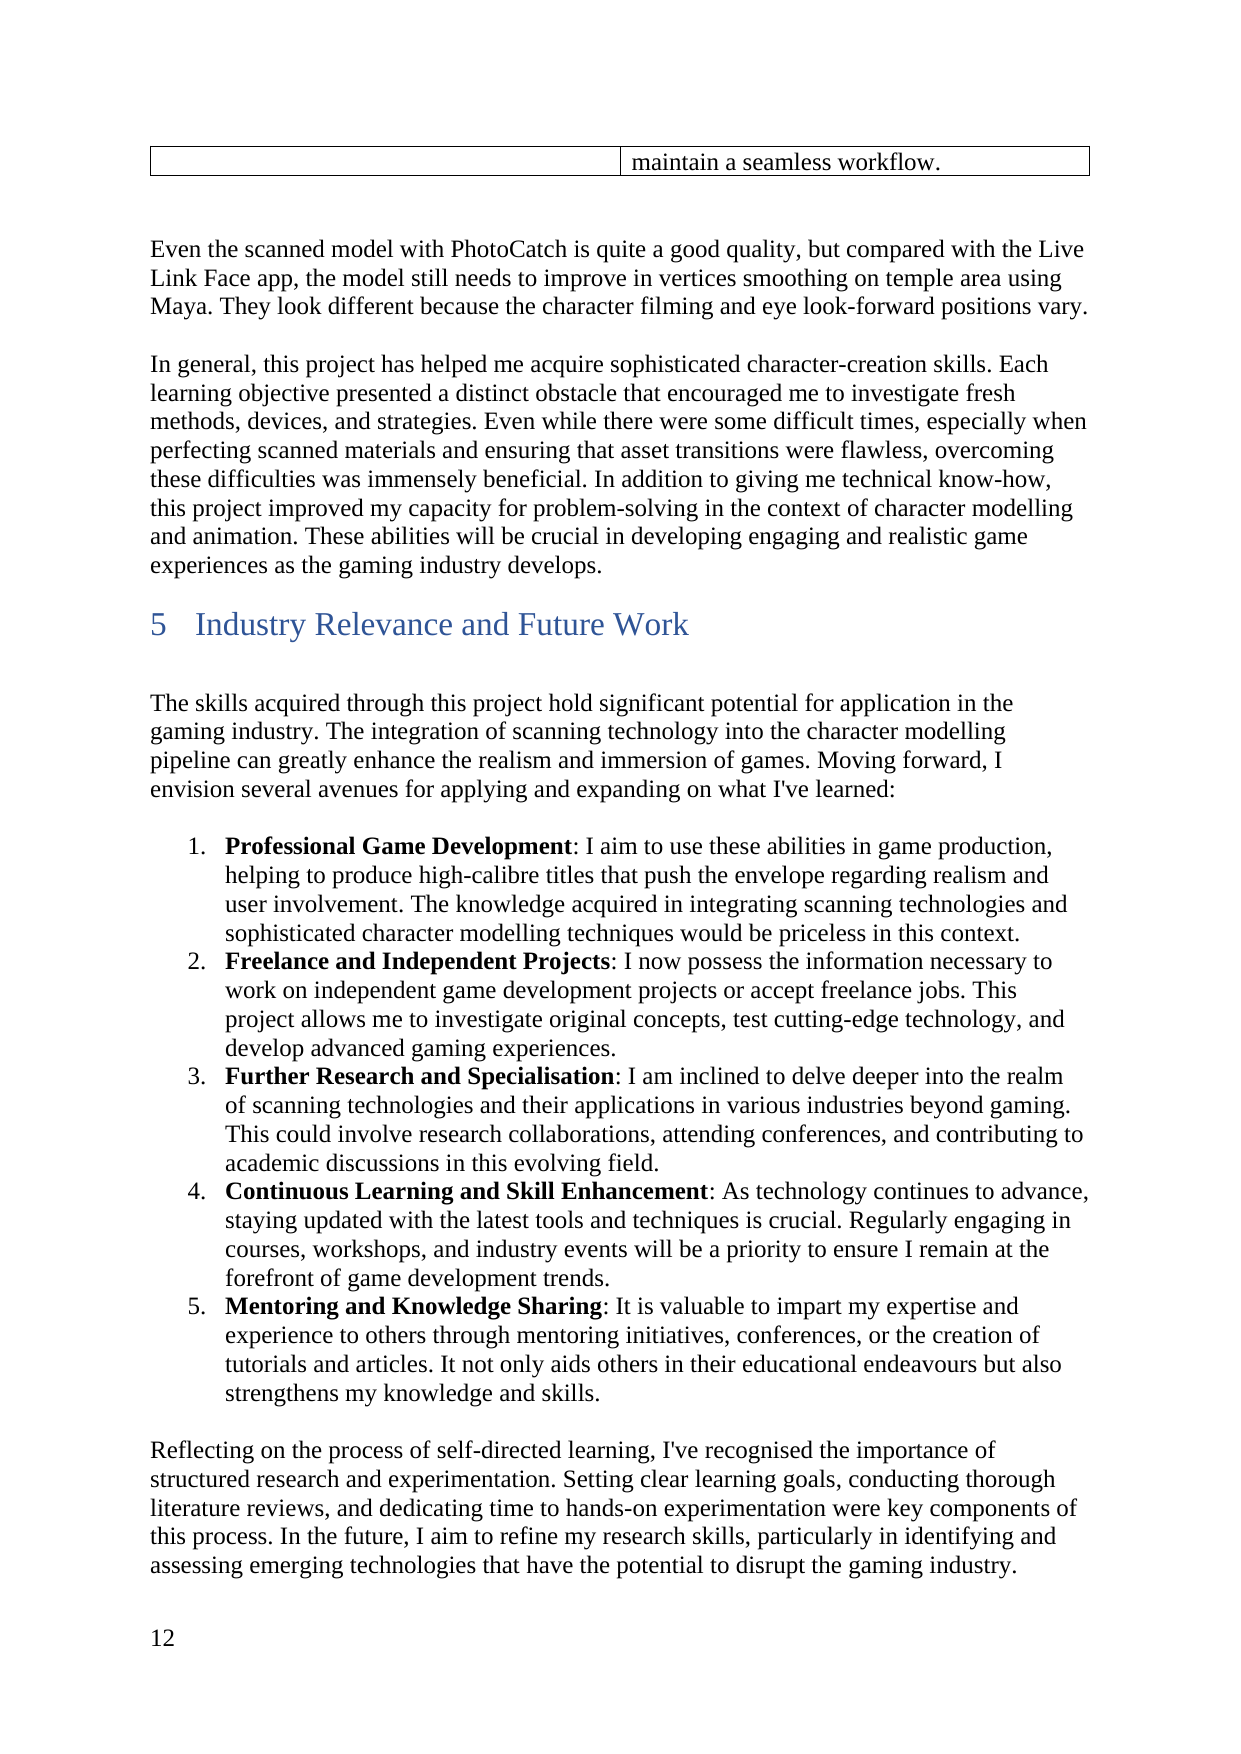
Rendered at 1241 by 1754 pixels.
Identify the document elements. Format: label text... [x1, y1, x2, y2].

text In general, this project has helped me acquire sophisticated character-creation skills. Each learning objective presented a distinct obstacle that encouraged me to investigate fresh methods, devices, and strategies. Even while there were some difficult times, especially when perfecting scanned materials and ensuring that asset transitions were flawless, overcoming these difficulties was immensely beneficial. In addition to giving me technical know-how, this project improved my capacity for problem-solving in the context of character modelling and animation. These abilities will be crucial in developing engaging and realistic game experiences as the gaming industry develops. [150, 349, 1090, 579]
list Mentoring and Knowledge Sharing: It is valuable to impart my expertise and experience to others through mentoring initiatives, conferences, or the creation of tutorials and articles. It not only aids others in their educational endeavours but also strengthens my knowledge and skills. [187, 1291, 1090, 1435]
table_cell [621, 147, 1089, 175]
text The skills acquired through this project hold significant potential for application in the gaming industry. The integration of scanning technology into the character modelling pipeline can greatly enhance the realism and immersion of games. Moving forward, I envision several avenues for applying and expanding on what I've learned: [150, 688, 1090, 831]
list Continuous Learning and Skill Enhancement: As technology continues to advance, staying updated with the latest tools and techniques is crucial. Regularly engaging in courses, workshops, and industry events will be a priority to ensure I remain at the forefront of game development trends. [187, 1176, 1090, 1291]
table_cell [151, 147, 620, 175]
list Professional Game Development: I aim to use these abilities in game production, helping to produce high-calibre titles that push the envelope regarding realism and user involvement. The knowledge acquired in integrating scanning technologies and sophisticated character modelling techniques would be priceless in this context. [187, 831, 1090, 946]
text Even the scanned model with PhotoCatch is quite a good quality, but compared with the Live Link Face app, the model still needs to improve in vertices smoothing on temple area using Maya. They look different because the character filming and eye look-forward positions vary. [150, 205, 1090, 349]
list Further Research and Specialisation: I am inclined to delve deeper into the realm of scanning technologies and their applications in various industries beyond gaming. This could involve research collaborations, attending conferences, and contributing to academic discussions in this evolving field. [187, 1061, 1090, 1176]
subtitle Industry Relevance and Future Work [150, 604, 1090, 688]
list Freelance and Independent Projects: I now possess the information necessary to work on independent game development projects or accept freelance jobs. This project allows me to investigate original concepts, test cutting-edge technology, and develop advanced gaming experiences. [187, 946, 1090, 1061]
text Reflecting on the process of self-directed learning, I've recognised the importance of structured research and experimentation. Setting clear learning goals, conducting thorough literature reviews, and dedicating time to hands-on experimentation were key components of this process. In the future, I aim to refine my research skills, particularly in identifying and assessing emerging technologies that have the potential to disrupt the gaming industry. [150, 1435, 1090, 1579]
